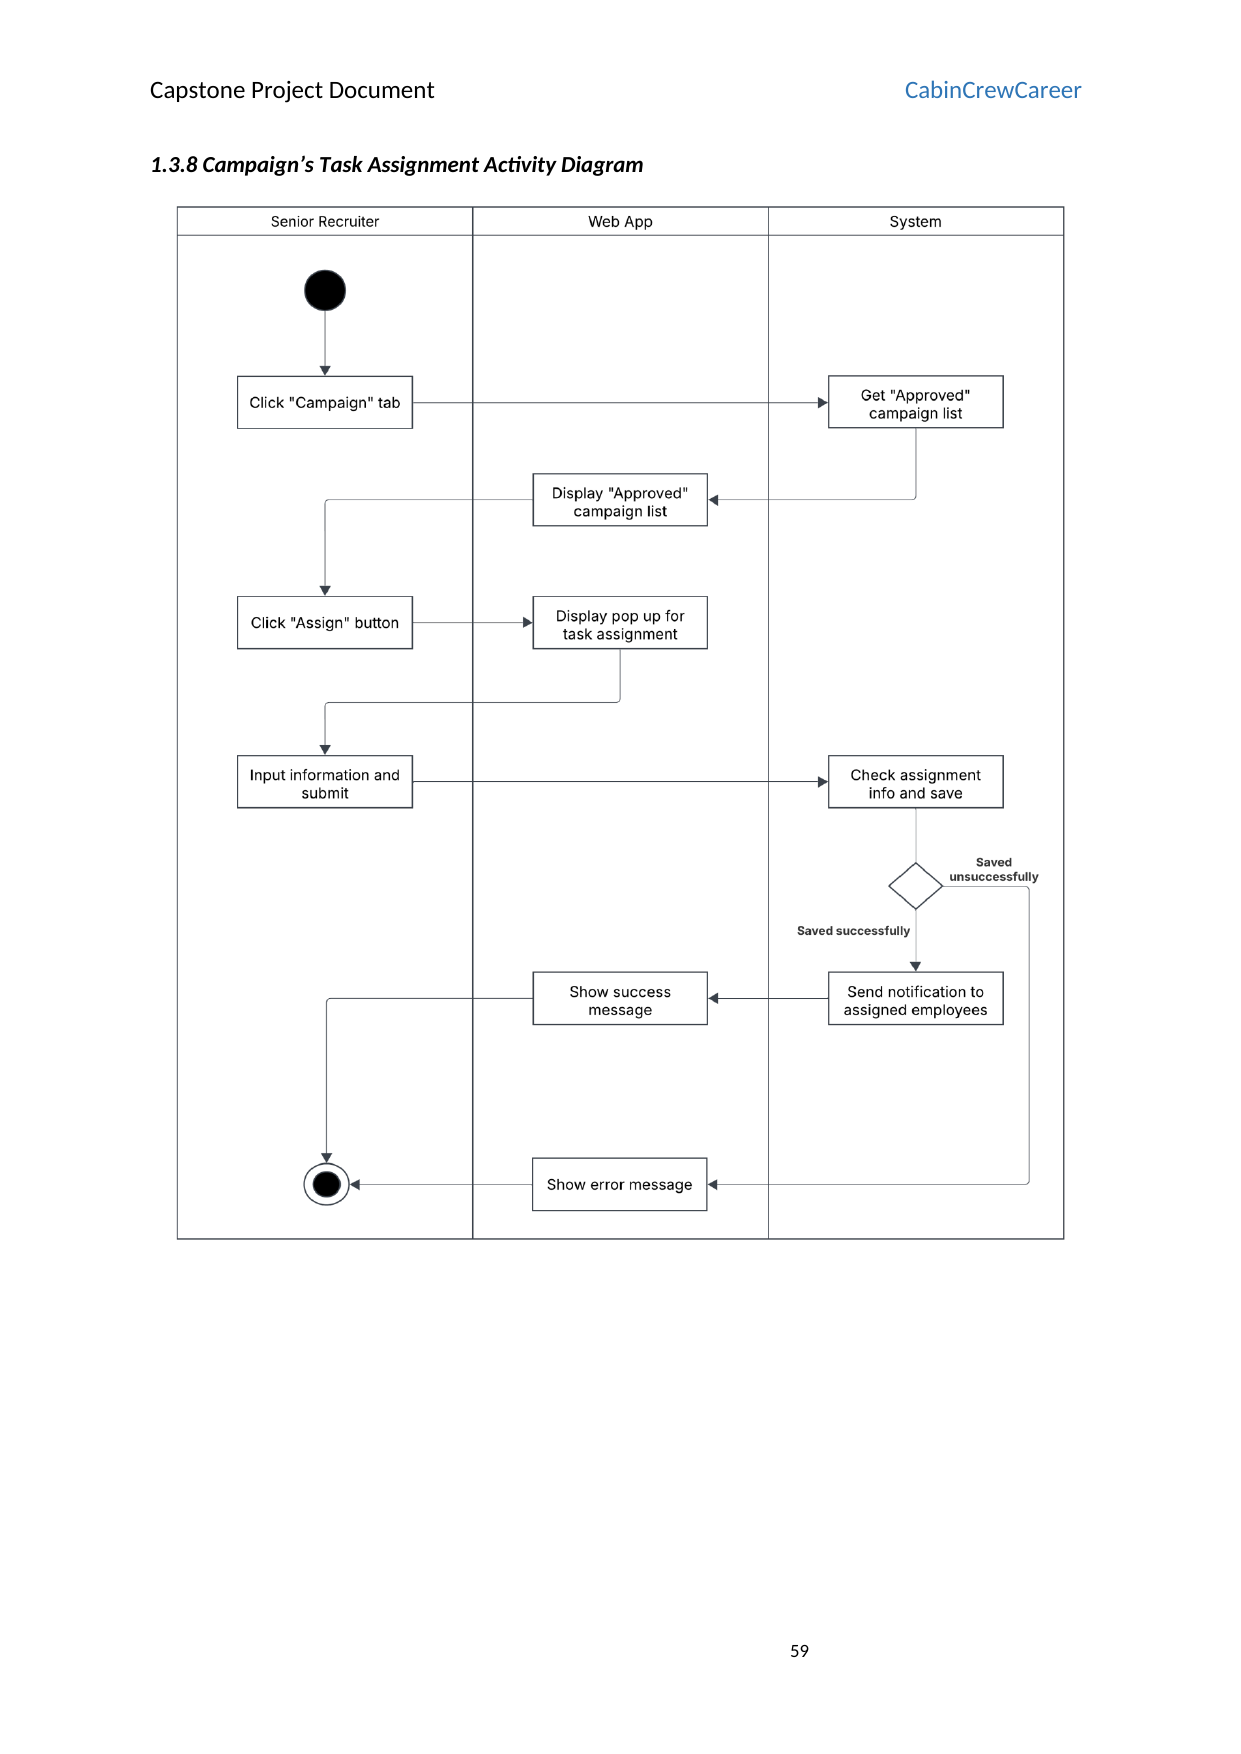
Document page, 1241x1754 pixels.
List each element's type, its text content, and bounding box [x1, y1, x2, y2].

subtitle 1.3.8 Campaign’s Task Assignment Activity Diagram [150, 150, 1090, 178]
picture [150, 180, 1090, 1266]
